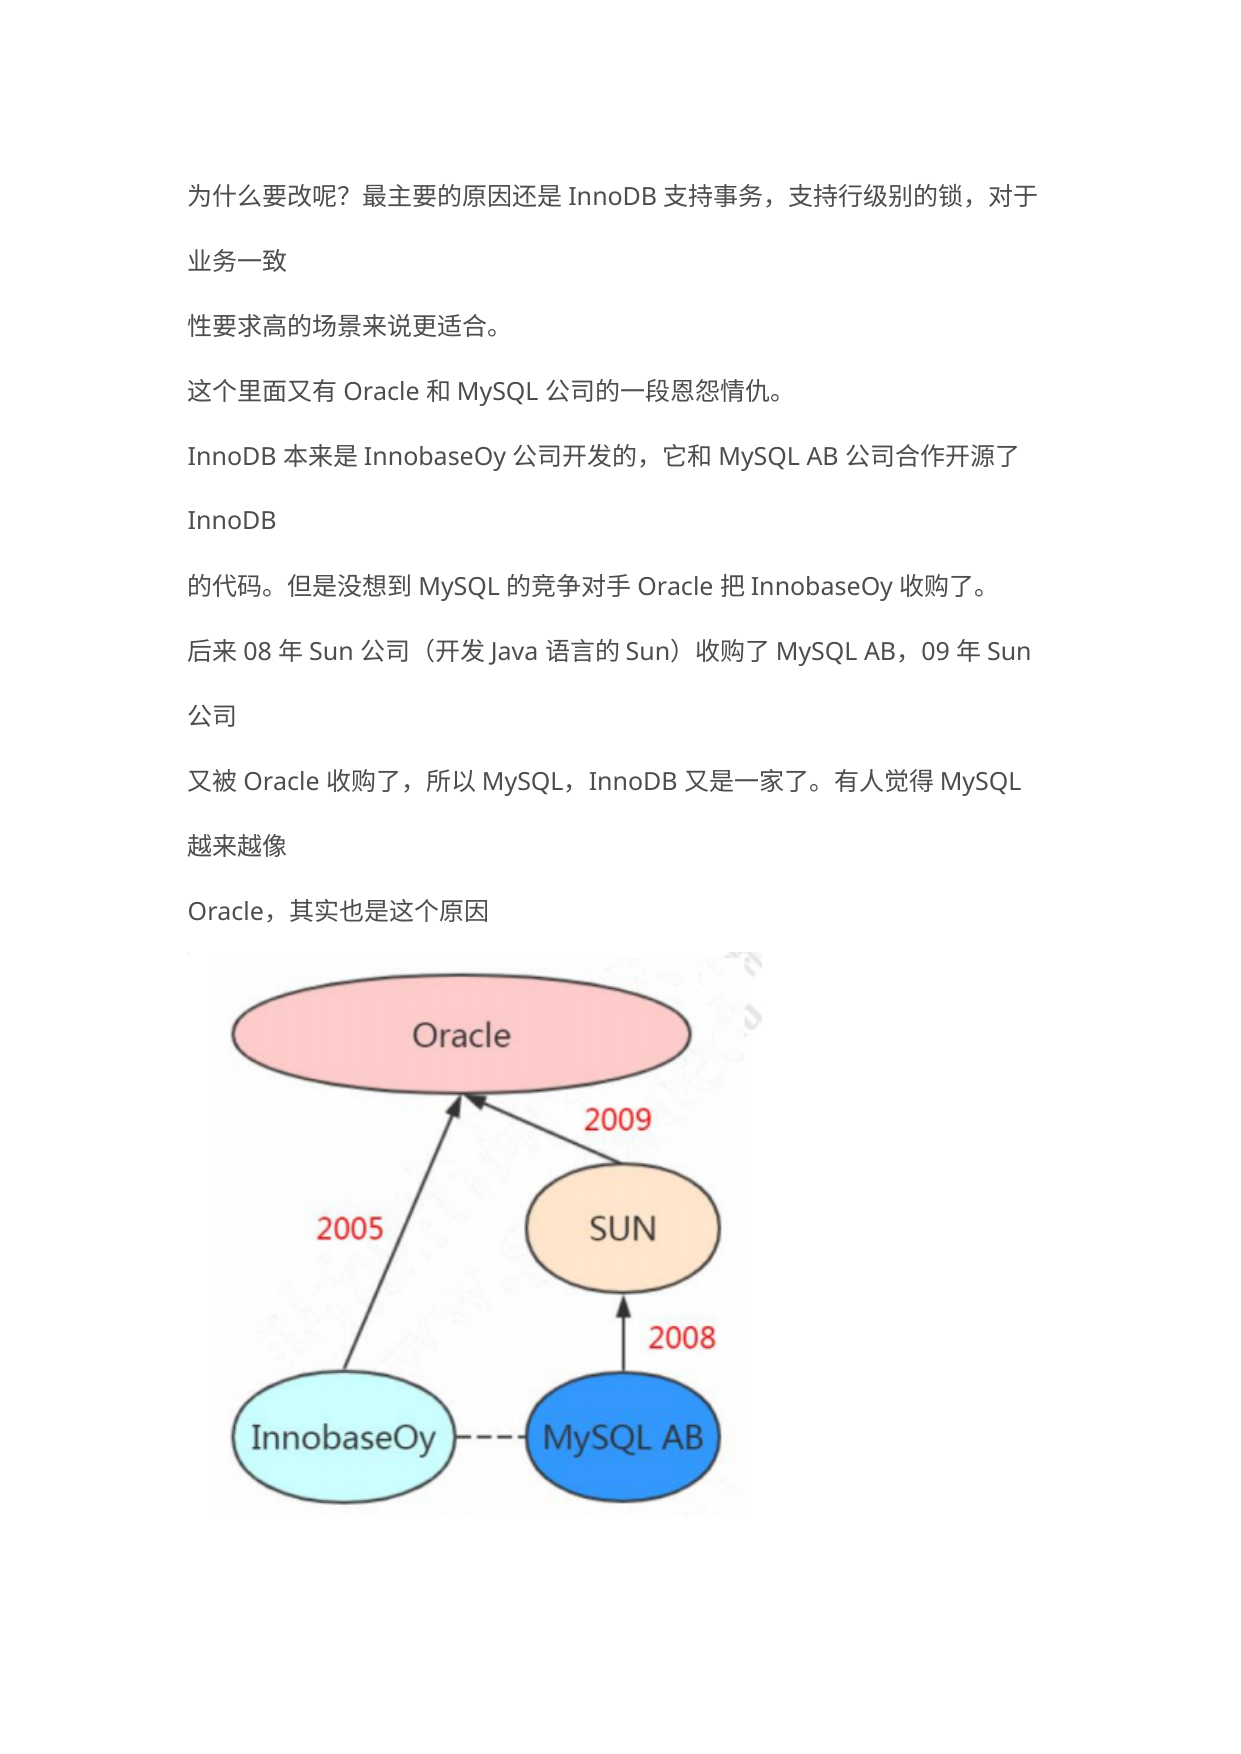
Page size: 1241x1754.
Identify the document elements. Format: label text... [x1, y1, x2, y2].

text Oracle，其实也是这个原因 [187, 877, 1053, 942]
text 的代码。但是没想到 MySQL 的竞争对手 Oracle 把 InnobaseOy 收购了。 [187, 552, 1053, 617]
text 这个里面又有 Oracle 和 MySQL 公司的一段恩怨情仇。 [187, 357, 1053, 422]
text InnoDB 本来是 InnobaseOy 公司开发的，它和 MySQL AB 公司合作开源了 InnoDB [187, 422, 1053, 552]
text 为什么要改呢？最主要的原因还是 InnoDB 支持事务，支持行级别的锁，对于业务一致 [187, 162, 1053, 292]
text 后来 08 年 Sun 公司（开发 Java 语言的 Sun）收购了 MySQL AB，09 年 Sun 公司 [187, 617, 1053, 747]
text 性要求高的场景来说更适合。 [187, 292, 1053, 357]
picture [187, 952, 762, 1516]
text 又被 Oracle 收购了，所以 MySQL，InnoDB 又是一家了。有人觉得 MySQL 越来越像 [187, 747, 1053, 877]
